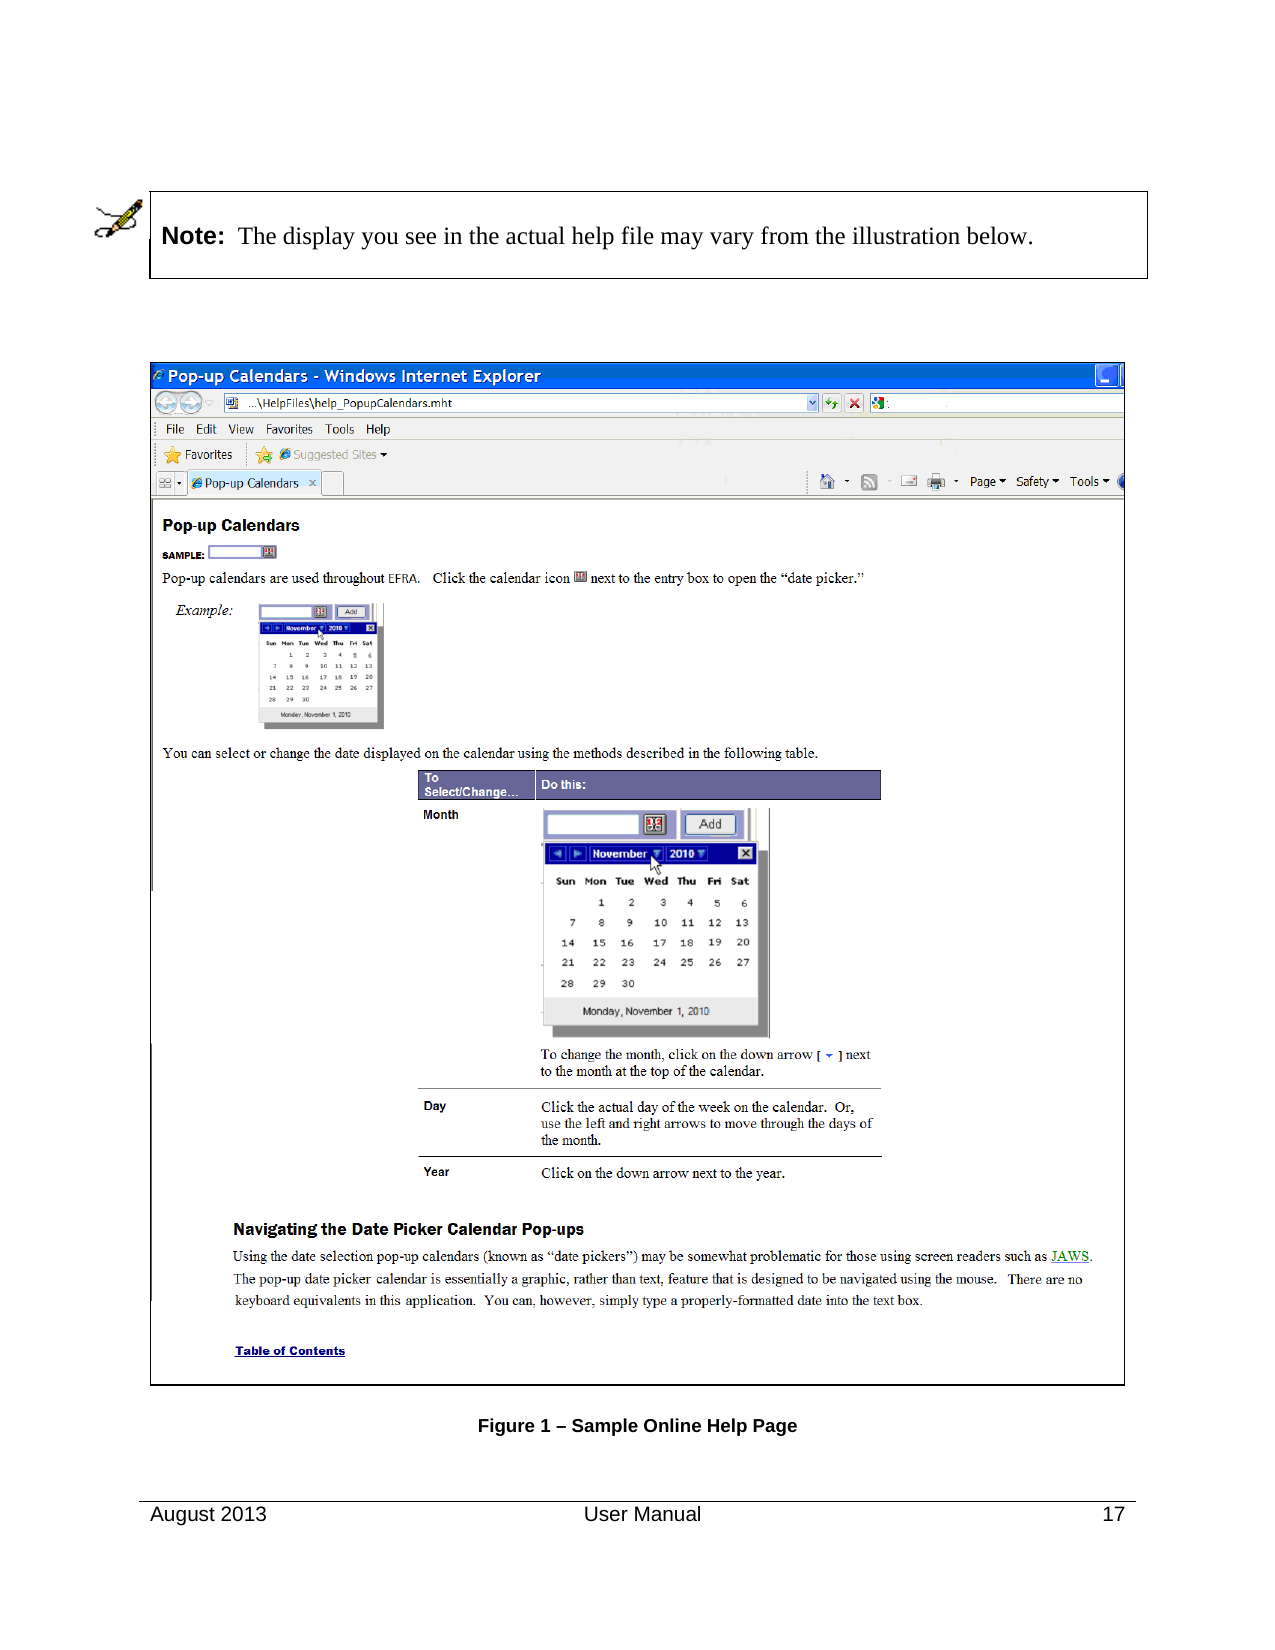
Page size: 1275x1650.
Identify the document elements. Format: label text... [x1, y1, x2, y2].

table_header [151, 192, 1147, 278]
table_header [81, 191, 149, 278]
text Figure 1 – Sample Online Help Page [150, 1415, 1125, 1436]
picture [151, 363, 1124, 1384]
picture [92, 192, 150, 239]
